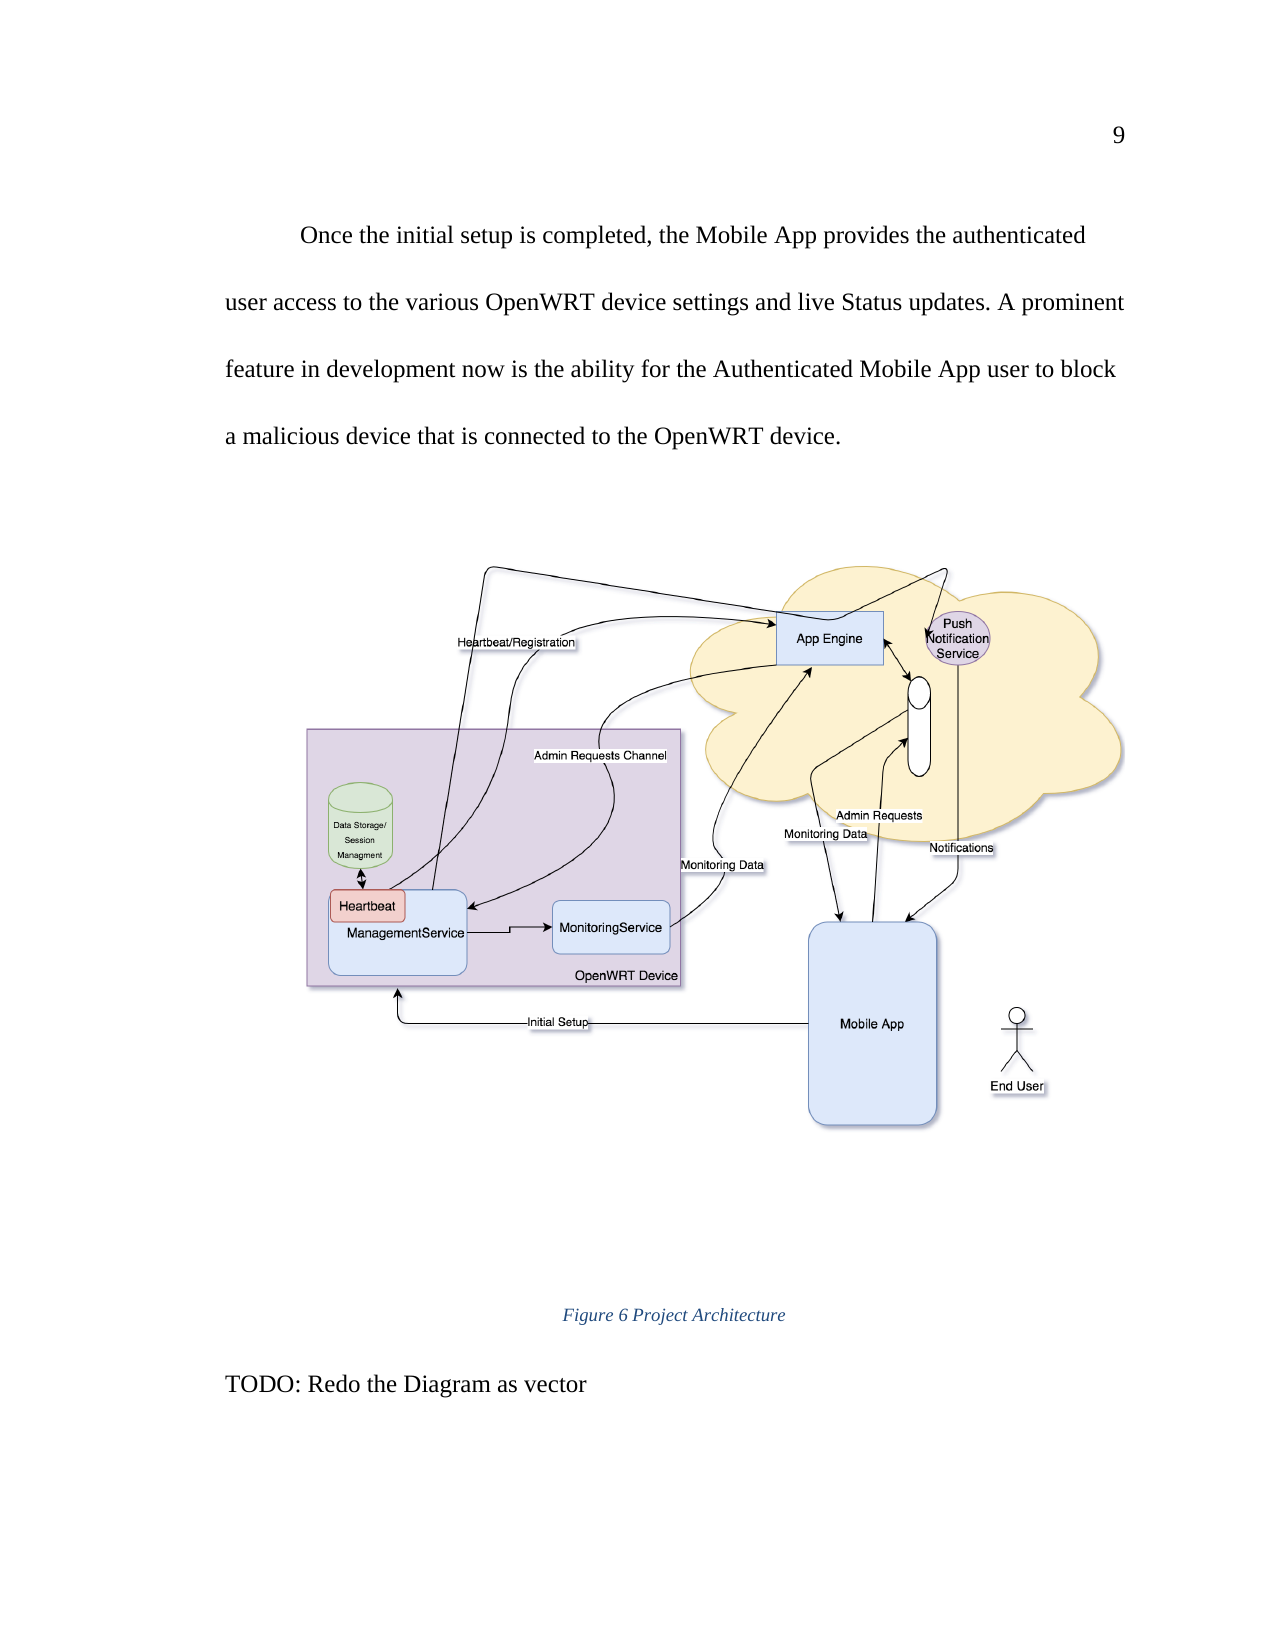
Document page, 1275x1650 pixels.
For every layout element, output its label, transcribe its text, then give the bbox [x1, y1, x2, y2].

picture [225, 555, 1125, 1241]
text Once the initial setup is completed, the Mobile App provides the authenticated user access to the various OpenWRT device settings and live Status updates. A prominent feature in development now is the ability for the Authenticated Mobile App user to block a malicious device that is connected to the OpenWRT device. [225, 220, 1125, 450]
text Figure Project Architecture [225, 1303, 1125, 1325]
text TODO: Redo the Diagram as vector [225, 1346, 1125, 1404]
